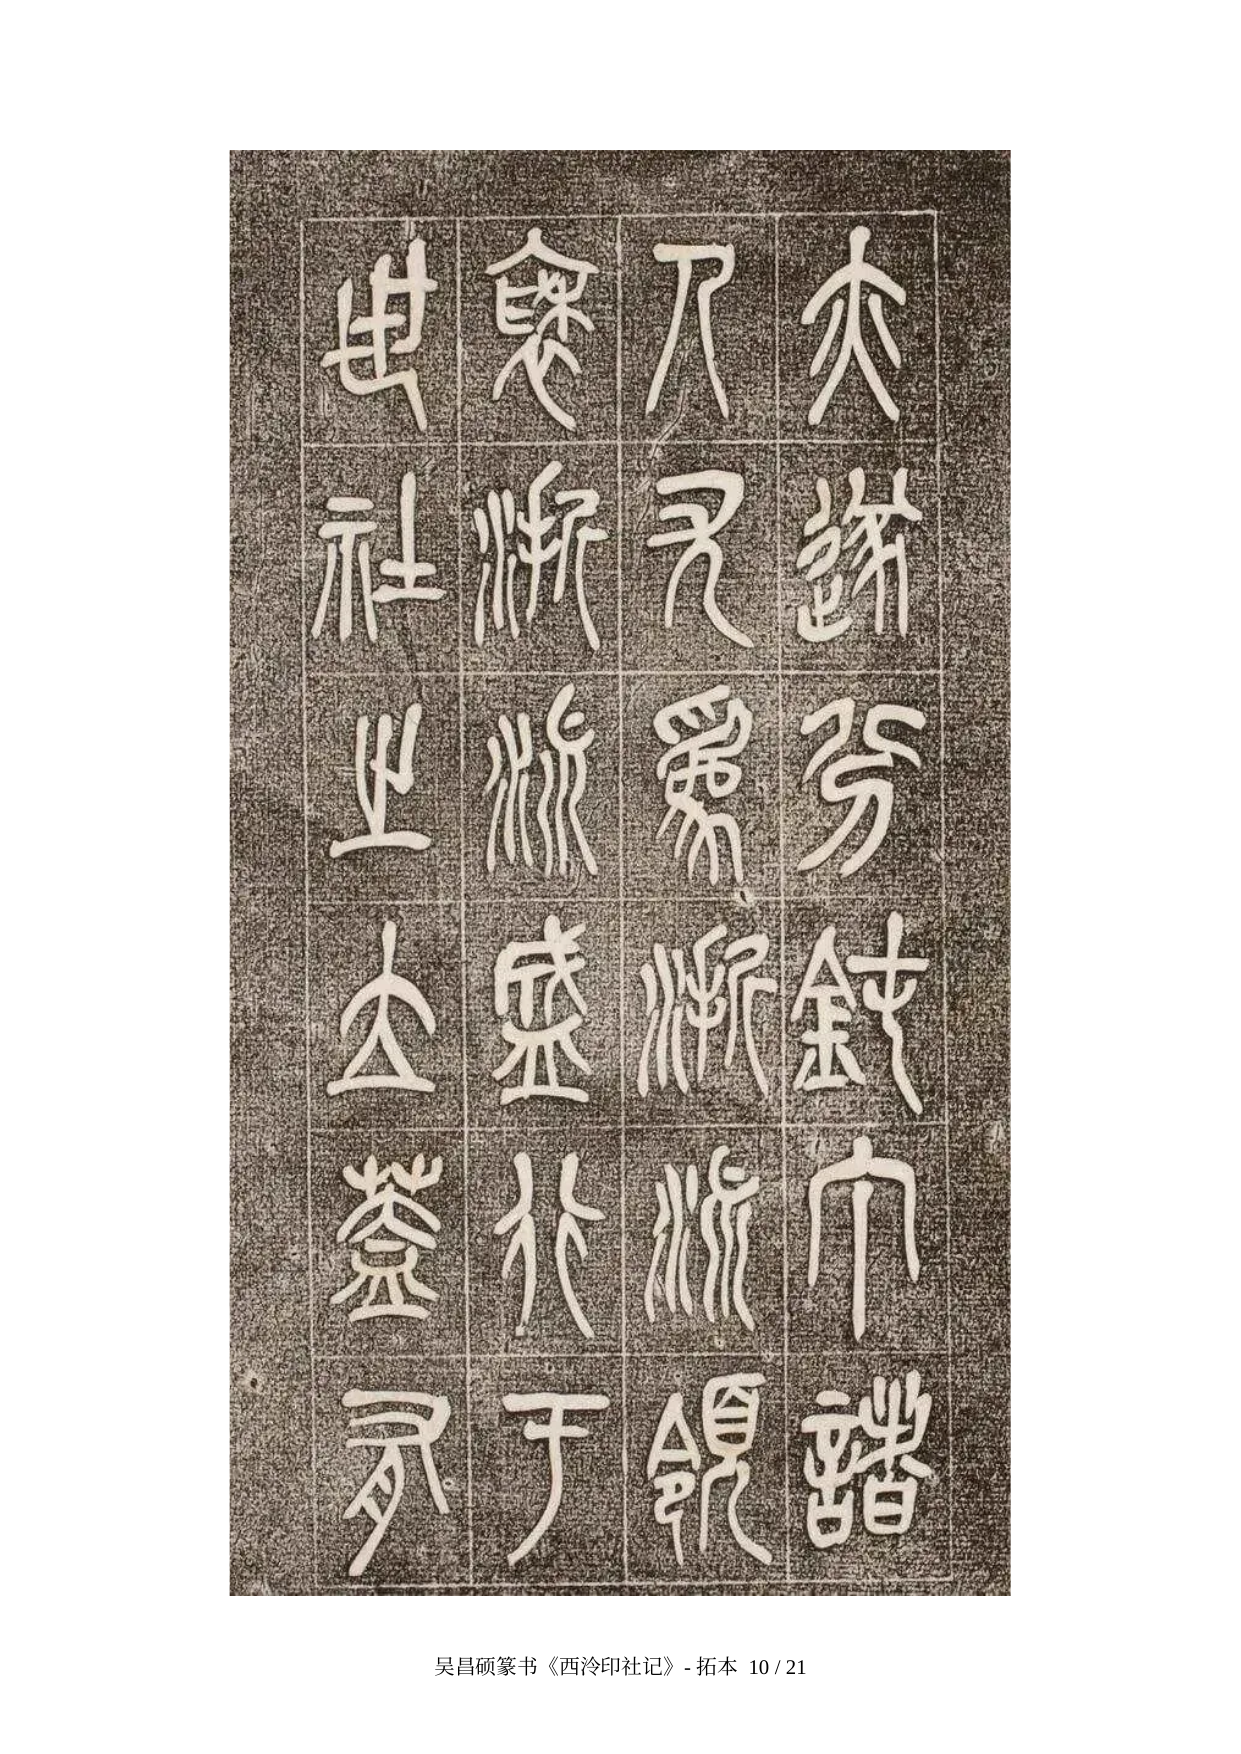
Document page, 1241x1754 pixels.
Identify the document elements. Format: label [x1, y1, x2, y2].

picture [229, 150, 1011, 1596]
